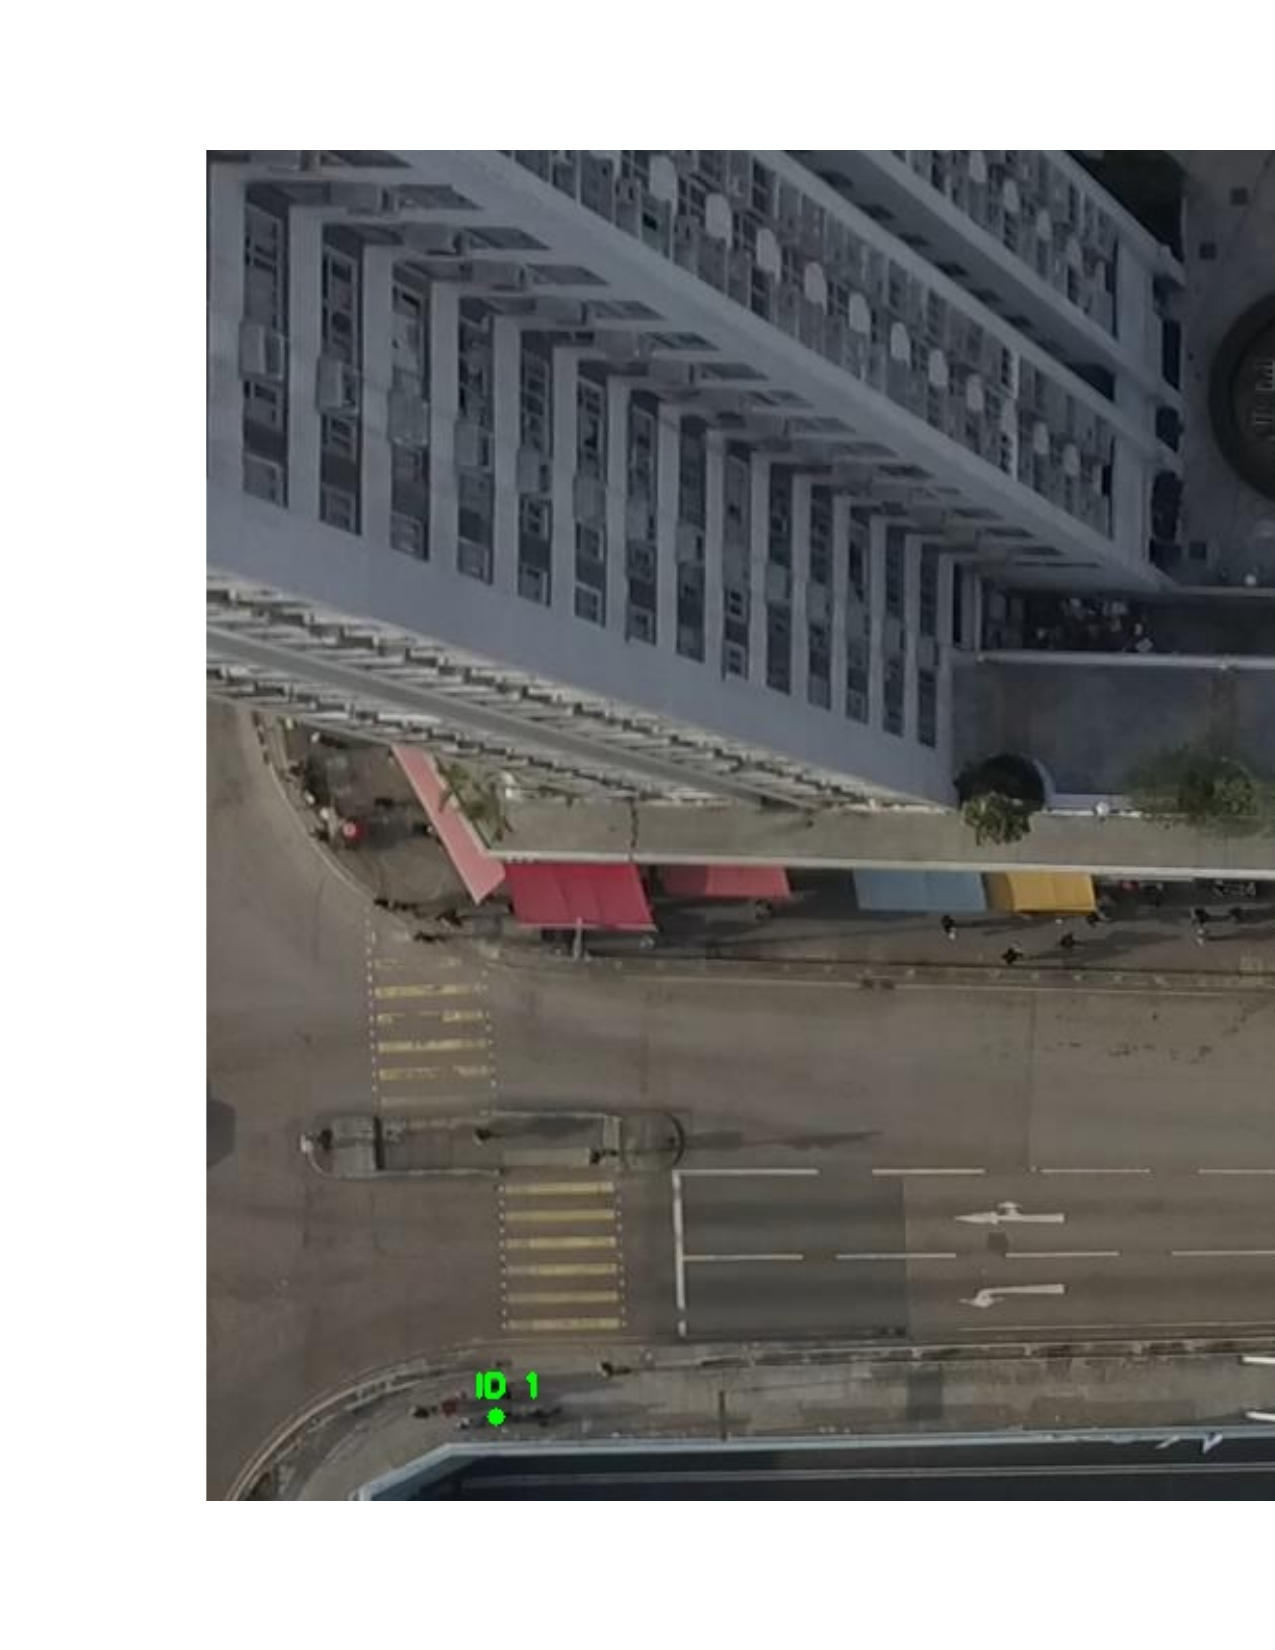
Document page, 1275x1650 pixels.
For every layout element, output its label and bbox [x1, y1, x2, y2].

picture [206, 150, 1275, 1501]
